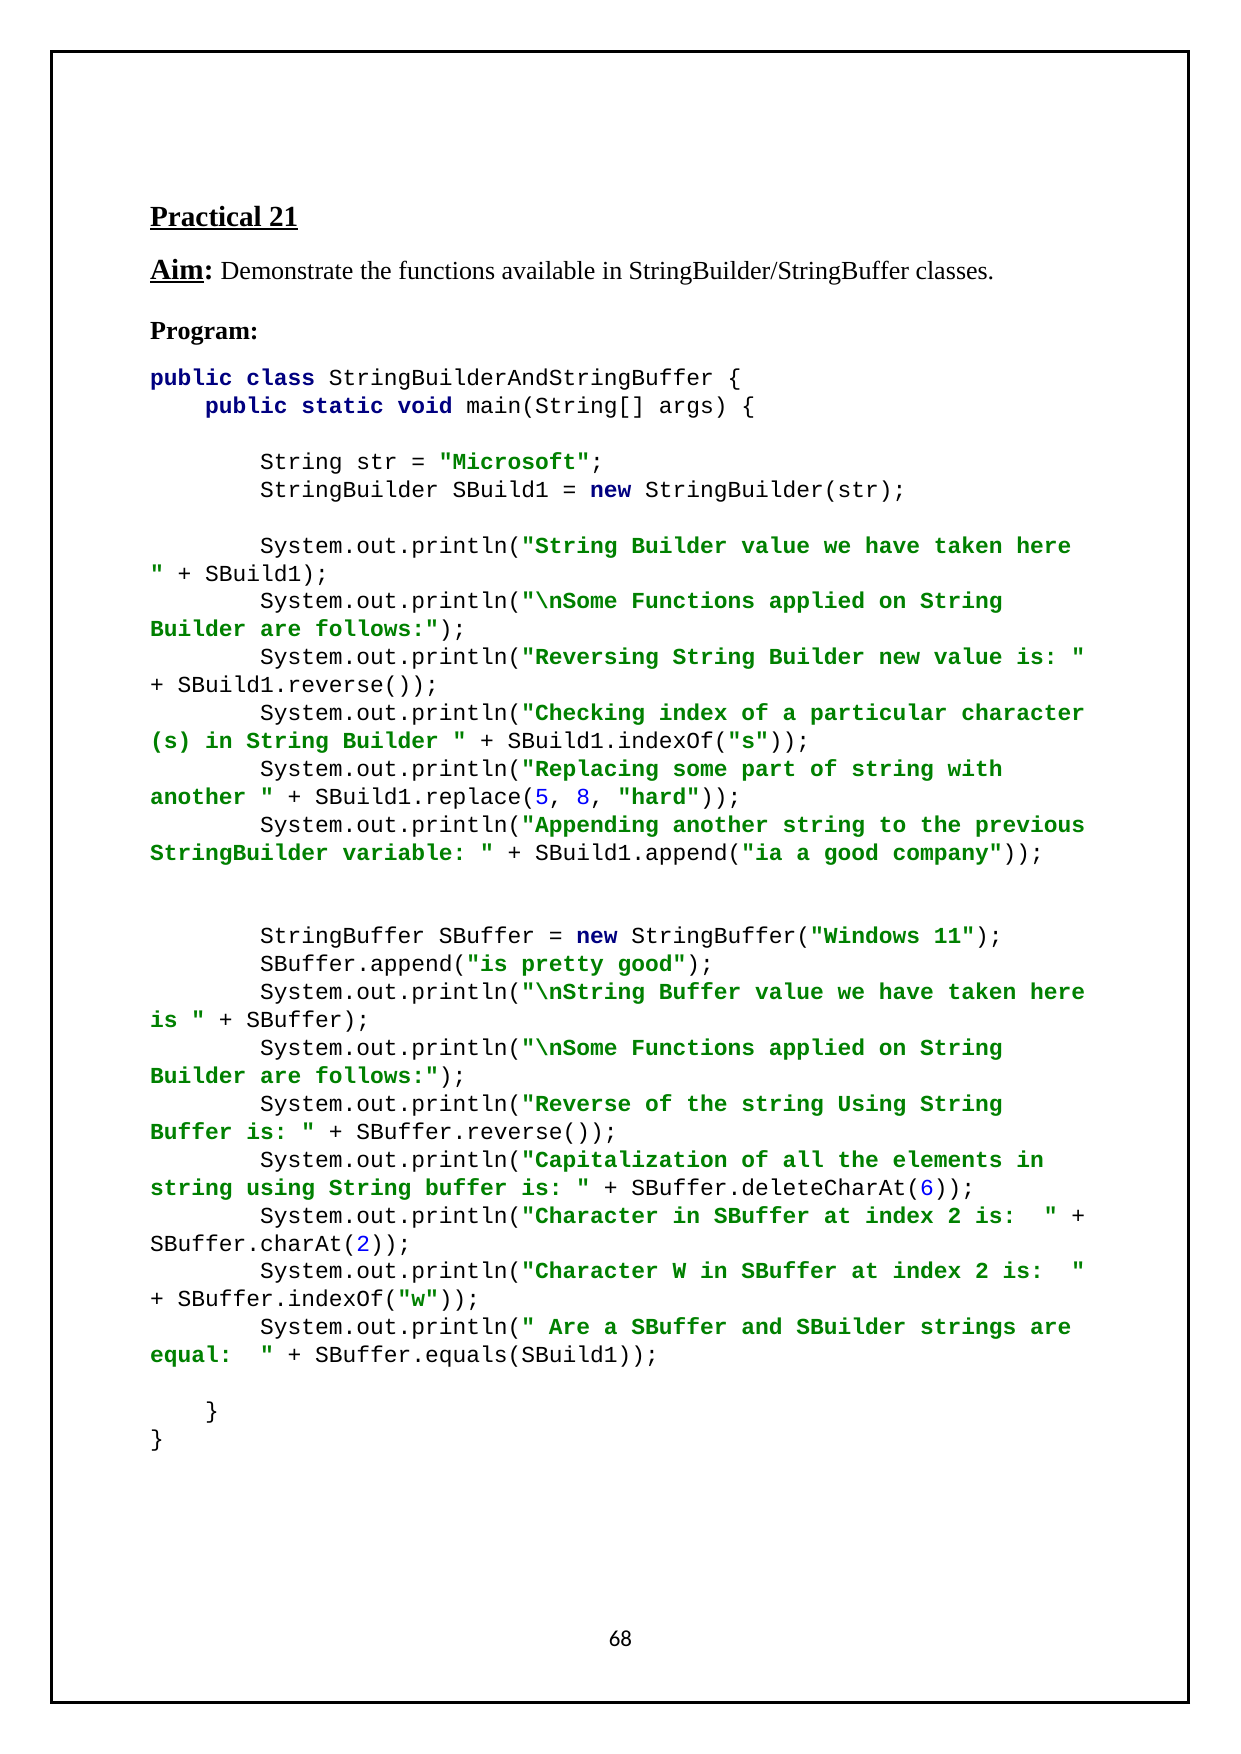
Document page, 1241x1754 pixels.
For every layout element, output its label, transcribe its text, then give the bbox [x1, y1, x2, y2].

text Practical 21 [150, 199, 1090, 233]
text Aim: Demonstrate the functions available in StringBuilder/StringBuffer classes. [150, 252, 1090, 285]
text public class StringBuilderAndStringBuffer { public static void main(String[] args) { String str = "Microsoft"; StringBuilder SBuild1 = new StringBuilder(str); System.out.println("String Builder value we have taken here " + SBuild1); System.out.println("\nSome Functions applied on String Builder are follows:"); System.out.println("Reversing String Builder new value is: " + SBuild1.reverse()); System.out.println("Checking index of a particular character (s) in String Builder " + SBuild1.indexOf("s")); System.out.println("Replacing some part of string with another " + SBuild1.replace(5, 8, "hard")); System.out.println("Appending another string to the previous StringBuilder variable: " + SBuild1.append("ia a good company")); StringBuffer SBuffer = new StringBuffer("Windows 11"); SBuffer.append("is pretty good"); System.out.println("\nString Buffer value we have taken here is " + SBuffer); System.out.println("\nSome Functions applied on String Builder are follows:"); System.out.println("Reverse of the string Using String Buffer is: " + SBuffer.reverse()); System.out.println("Capitalization of all the elements in string using String buffer is: " + SBuffer.deleteCharAt(6)); System.out.println("Character in SBuffer at index 2 is: " + SBuffer.charAt(2)); System.out.println("Character W in SBuffer at index 2 is: " + SBuffer.indexOf("w")); System.out.println(" Are a SBuffer and SBuilder strings are equal: " + SBuffer.equals(SBuild1)); } } [150, 367, 1090, 1453]
text Program: [150, 315, 1090, 345]
